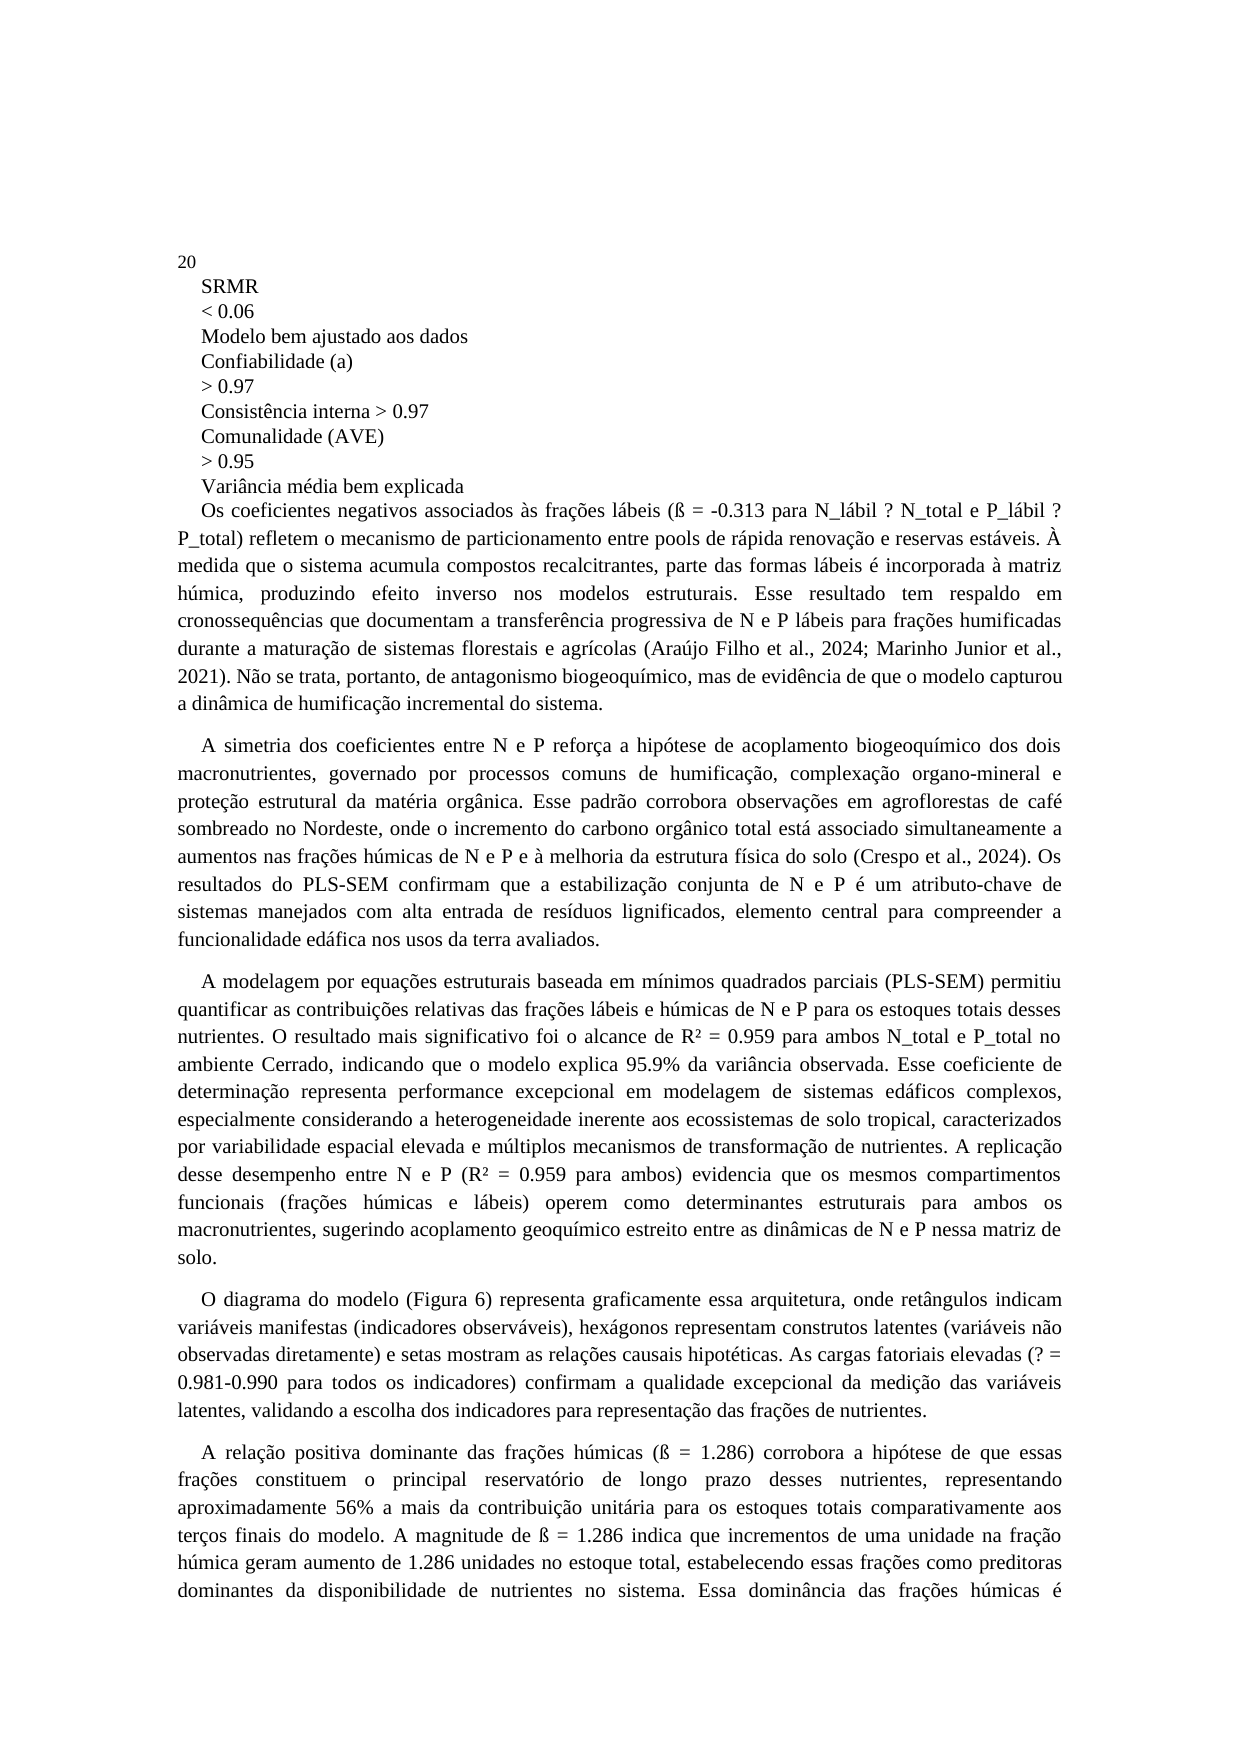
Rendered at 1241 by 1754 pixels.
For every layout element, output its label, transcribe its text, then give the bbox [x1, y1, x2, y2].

text A simetria dos coeficientes entre N e P reforça a hipótese de acoplamento biogeoquímico dos dois macronutrientes, governado por processos comuns de humificação, complexação organo-mineral e proteção estrutural da matéria orgânica. Esse padrão corrobora observações em agroflorestas de café sombreado no Nordeste, onde o incremento do carbono orgânico total está associado simultaneamente a aumentos nas frações húmicas de N e P e à melhoria da estrutura física do solo (Crespo et al., 2024). Os resultados do PLS-SEM confirmam que a estabilização conjunta de N e P é um atributo-chave de sistemas manejados com alta entrada de resíduos lignificados, elemento central para compreender a funcionalidade edáfica nos usos da terra avaliados. [177, 733, 1063, 951]
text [177, 1440, 1063, 1602]
text A modelagem por equações estruturais baseada em mínimos quadrados parciais (PLS-SEM) permitiu quantificar as contribuições relativas das frações lábeis e húmicas de N e P para os estoques totais desses nutrientes. O resultado mais significativo foi o alcance de R² = 0.959 para ambos N_total e P_total no ambiente Cerrado, indicando que o modelo explica 95.9% da variância observada. Esse coeficiente de determinação representa performance excepcional em modelagem de sistemas edáficos complexos, especialmente considerando a heterogeneidade inerente aos ecossistemas de solo tropical, caracterizados por variabilidade espacial elevada e múltiplos mecanismos de transformação de nutrientes. A replicação desse desempenho entre N e P (R² = 0.959 para ambos) evidencia que os mesmos compartimentos funcionais (frações húmicas e lábeis) operem como determinantes estruturais para ambos os macronutrientes, sugerindo acoplamento geoquímico estreito entre as dinâmicas de N e P nessa matriz de solo. [177, 969, 1063, 1269]
text Os coeficientes negativos associados às frações lábeis (ß = -0.313 para N_lábil ? N_total e P_lábil ? P_total) refletem o mecanismo de particionamento entre pools de rápida renovação e reservas estáveis. À medida que o sistema acumula compostos recalcitrantes, parte das formas lábeis é incorporada à matriz húmica, produzindo efeito inverso nos modelos estruturais. Esse resultado tem respaldo em cronossequências que documentam a transferência progressiva de N e P lábeis para frações humificadas durante a maturação de sistemas florestais e agrícolas (Araújo Filho et al., 2024; Marinho Junior et al., 2021). Não se trata, portanto, de antagonismo biogeoquímico, mas de evidência de que o modelo capturou a dinâmica de humificação incremental do sistema. [177, 498, 1063, 715]
text O diagrama do modelo (Figura 6) representa graficamente essa arquitetura, onde retângulos indicam variáveis manifestas (indicadores observáveis), hexágonos representam construtos latentes (variáveis não observadas diretamente) e setas mostram as relações causais hipotéticas. As cargas fatoriais elevadas (? = 0.981-0.990 para todos os indicadores) confirmam a qualidade excepcional da medição das variáveis latentes, validando a escolha dos indicadores para representação das frações de nutrientes. [177, 1287, 1063, 1422]
